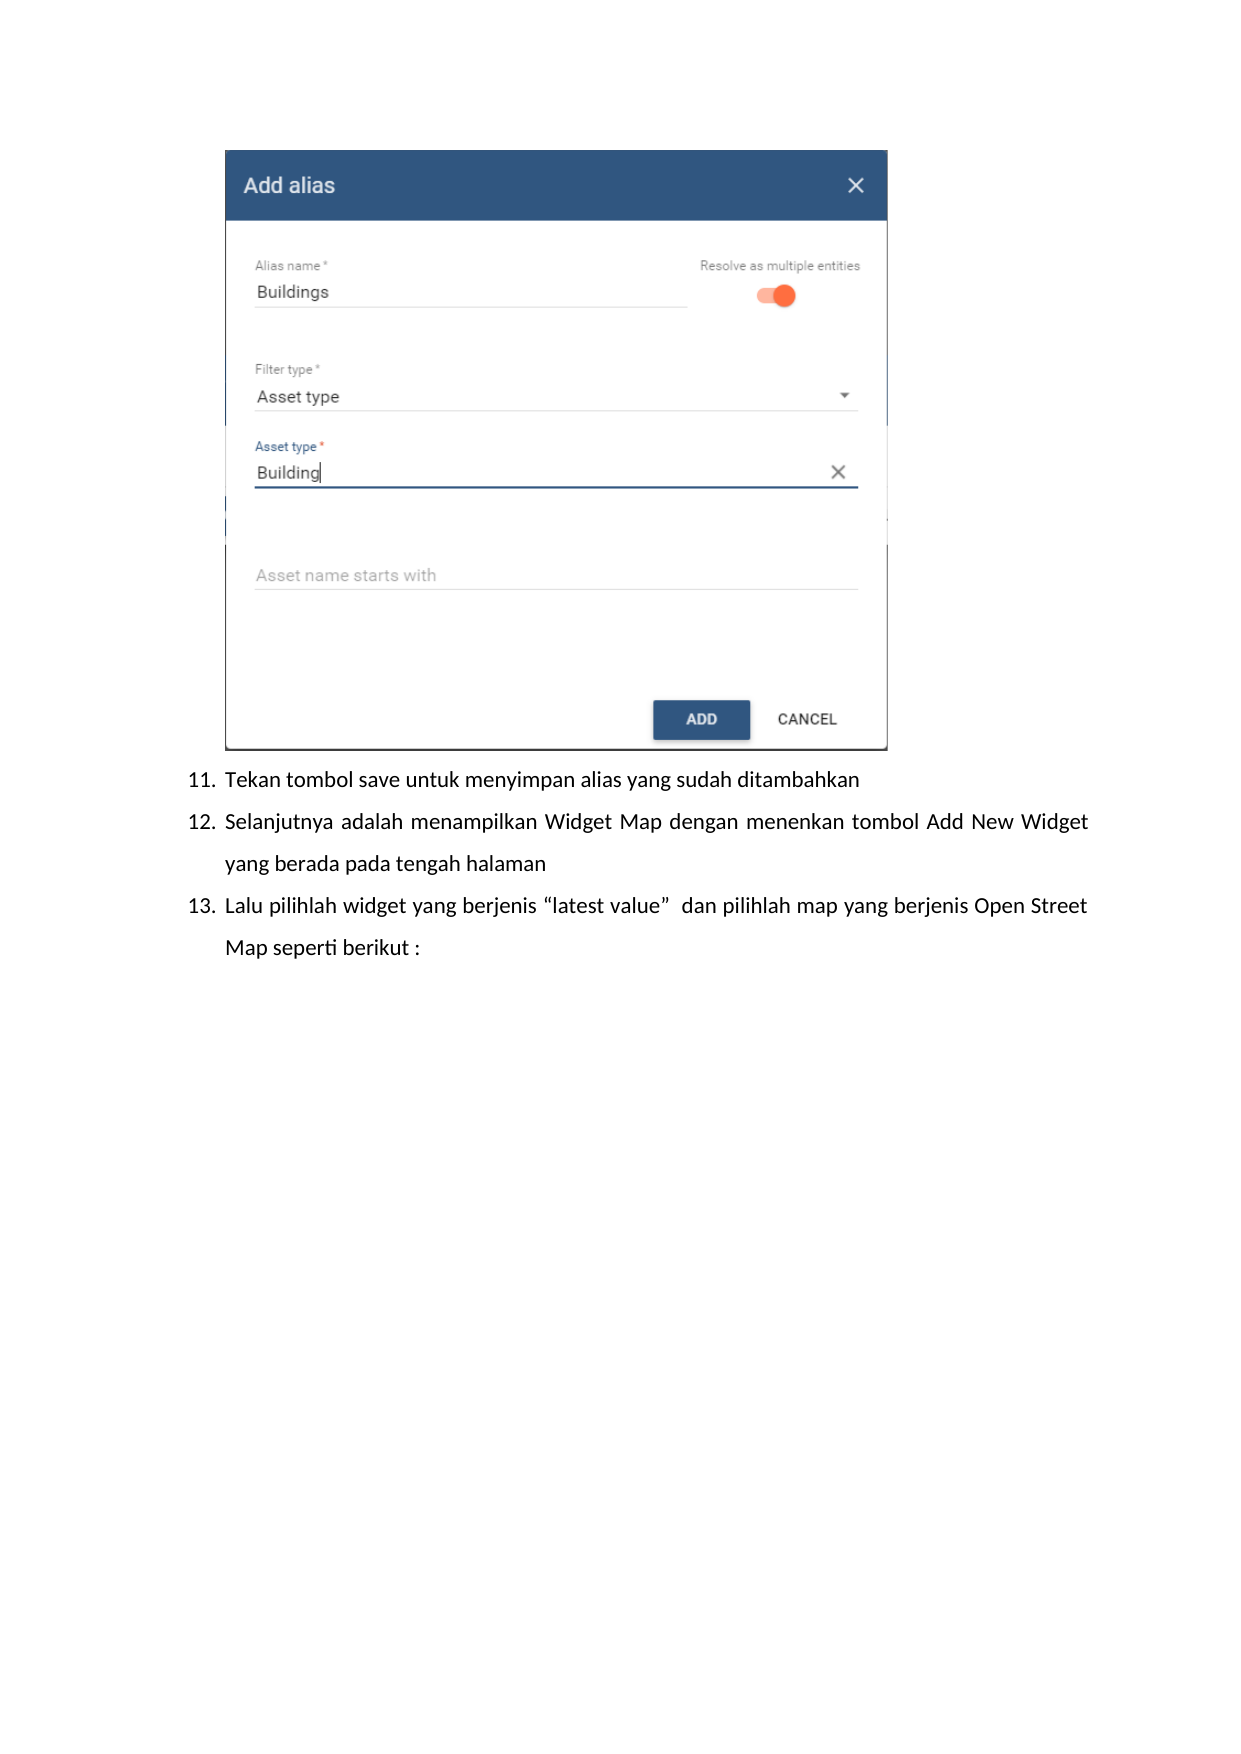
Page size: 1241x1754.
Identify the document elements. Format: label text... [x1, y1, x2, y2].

list Selanjutnya adalah menampilkan Widget Map dengan menenkan tombol Add New Widget yang berada pada tengah halaman [187, 807, 1090, 877]
list Lalu pilihlah widget yang berjenis “latest value” dan pilihlah map yang berjenis Open Street Map seperti berikut : [187, 891, 1090, 961]
picture [225, 150, 888, 751]
list Tekan tombol save untuk menyimpan alias yang sudah ditambahkan [187, 765, 1090, 793]
